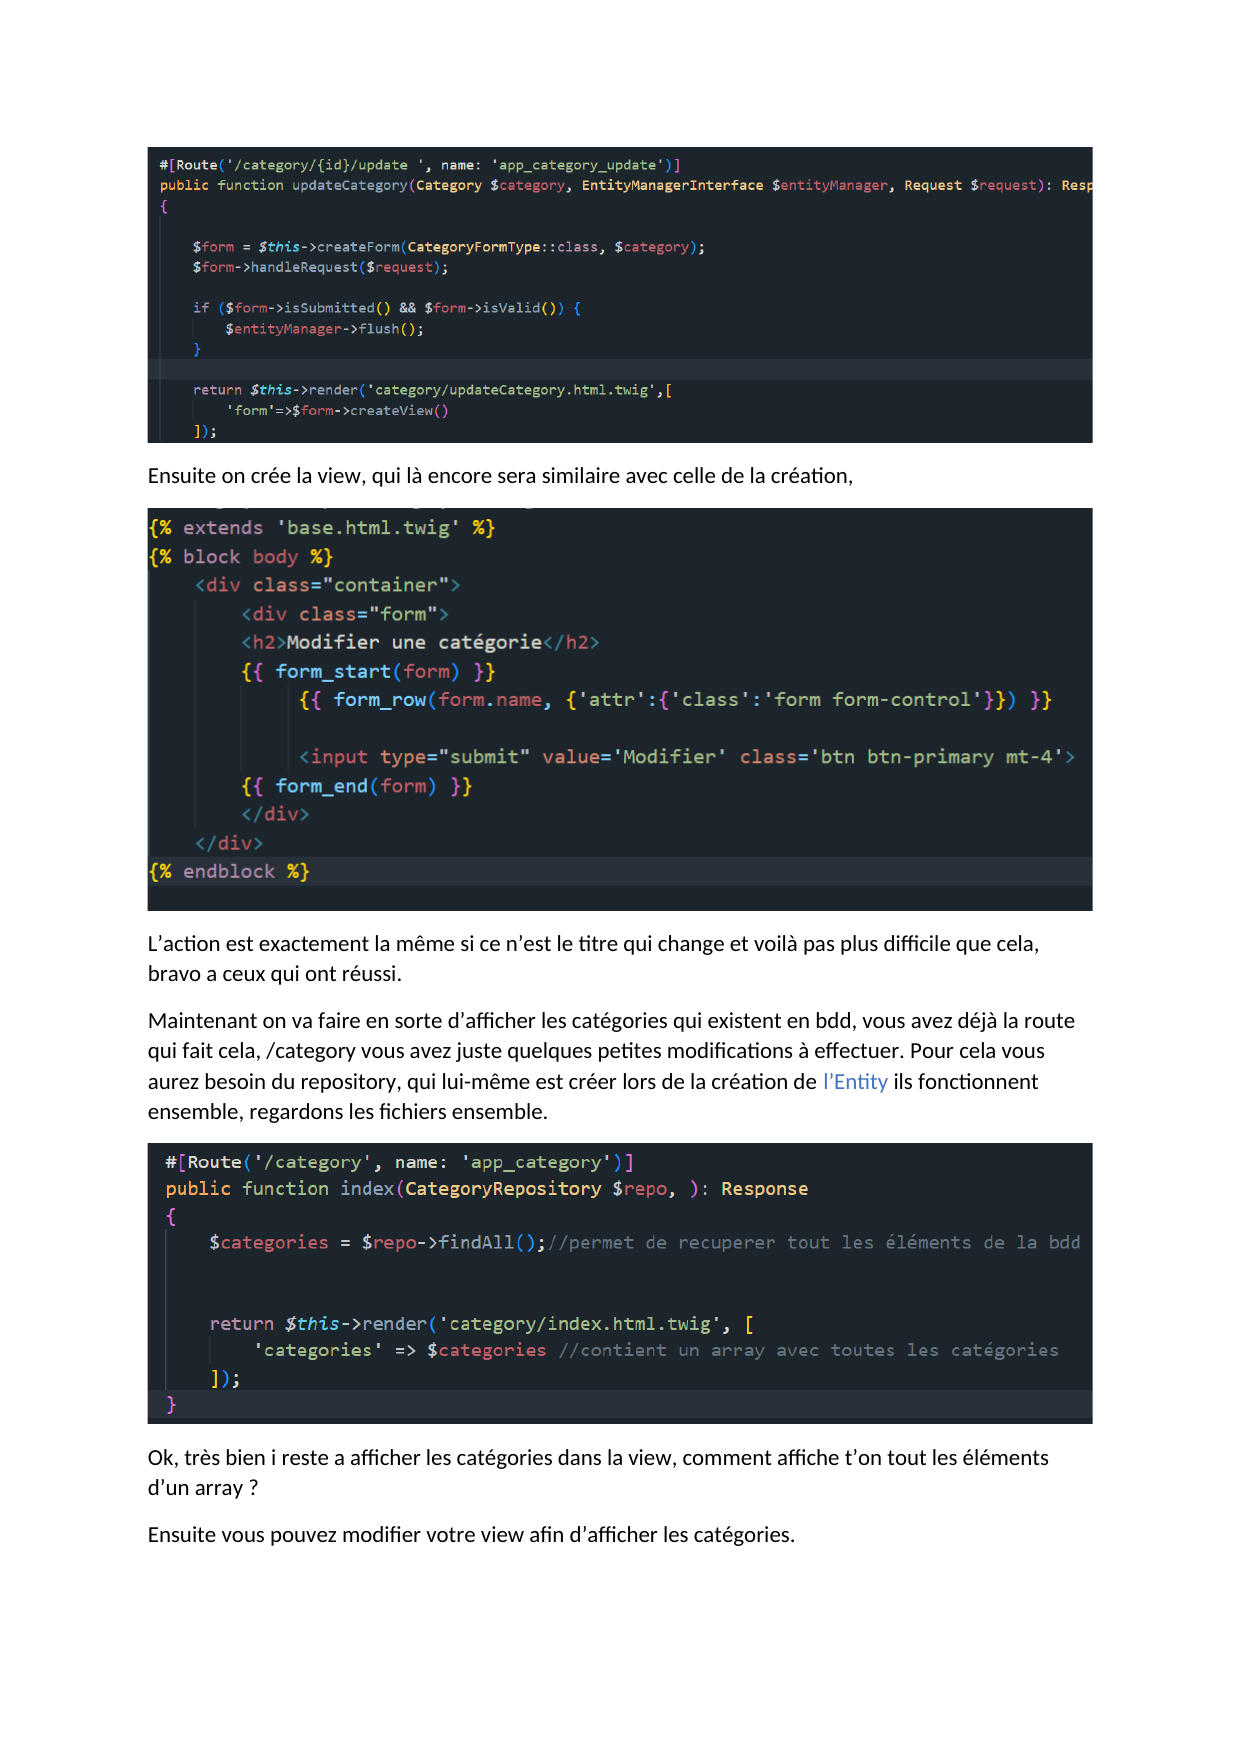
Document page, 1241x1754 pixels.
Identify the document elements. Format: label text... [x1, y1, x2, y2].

picture [147, 147, 1093, 443]
picture [147, 1143, 1093, 1424]
text Maintenant on va faire en sorte d’afficher les catégories qui existent en bdd, vous avez déjà la route qui fait cela, /category vous avez juste quelques petites modifications à effectuer. Pour cela vous aurez besoin du repository, qui lui-même est créer lors de la création de l’Entity ils fonctionnent ensemble, regardons les fichiers ensemble. [148, 1006, 1093, 1125]
text Ok, très bien i reste a afficher les catégories dans la view, comment affiche t’on tout les éléments d’un array ? [148, 1443, 1093, 1501]
text Ensuite vous pouvez modifier votre view afin d’afficher les catégories. [148, 1520, 1093, 1548]
text L’action est exactement la même si ce n’est le titre qui change et voilà pas plus difficile que cela, bravo a ceux qui ont réussi. [148, 929, 1093, 988]
text Ensuite on crée la view, qui là encore sera similaire avec celle de la création, [148, 461, 1093, 489]
picture [147, 508, 1093, 911]
